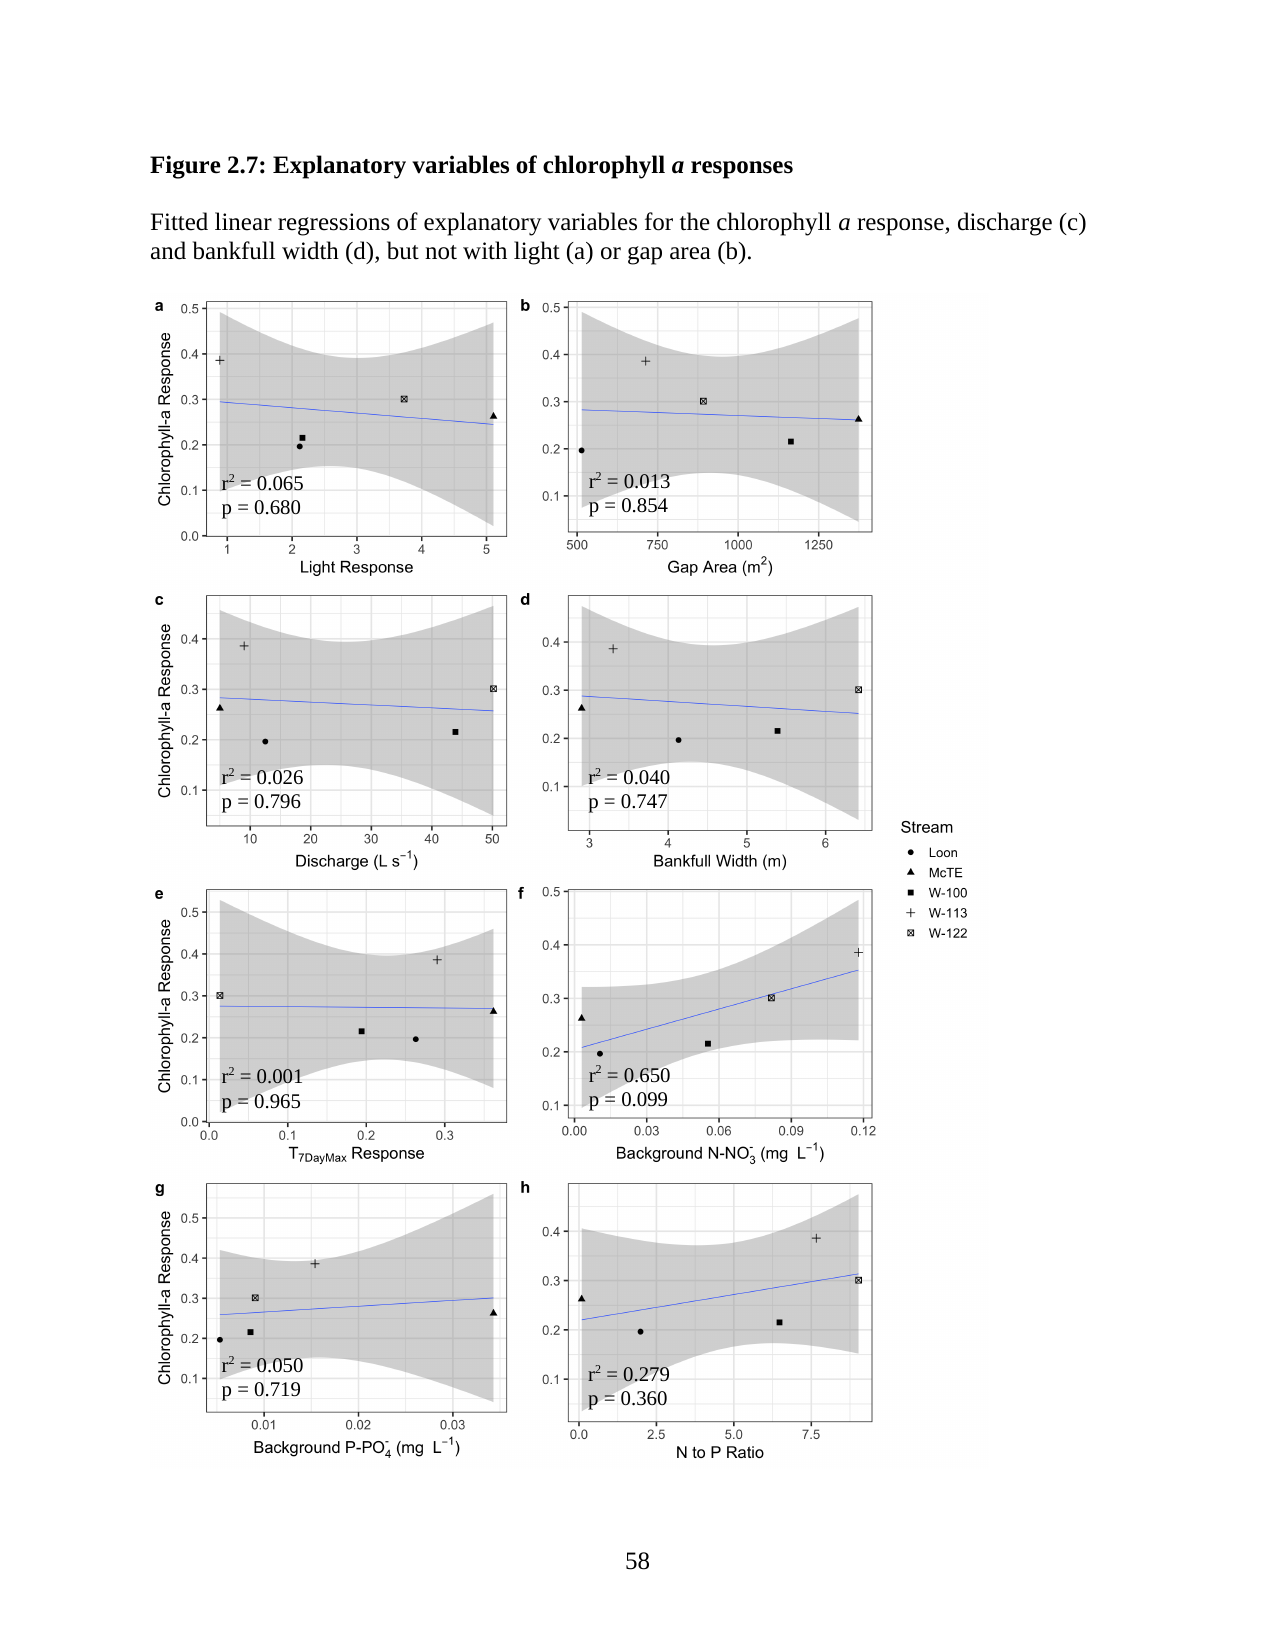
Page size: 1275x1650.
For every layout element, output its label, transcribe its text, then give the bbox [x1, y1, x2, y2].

picture [150, 293, 990, 1469]
text Fitted linear regressions of explanatory variables for the chlorophyll a response, discharge (c) and bankfull width (d), but not with light (a) or gap area (b). [150, 207, 1125, 265]
text Figure 2.7: Explanatory variables of chlorophyll a responses [150, 150, 1125, 179]
